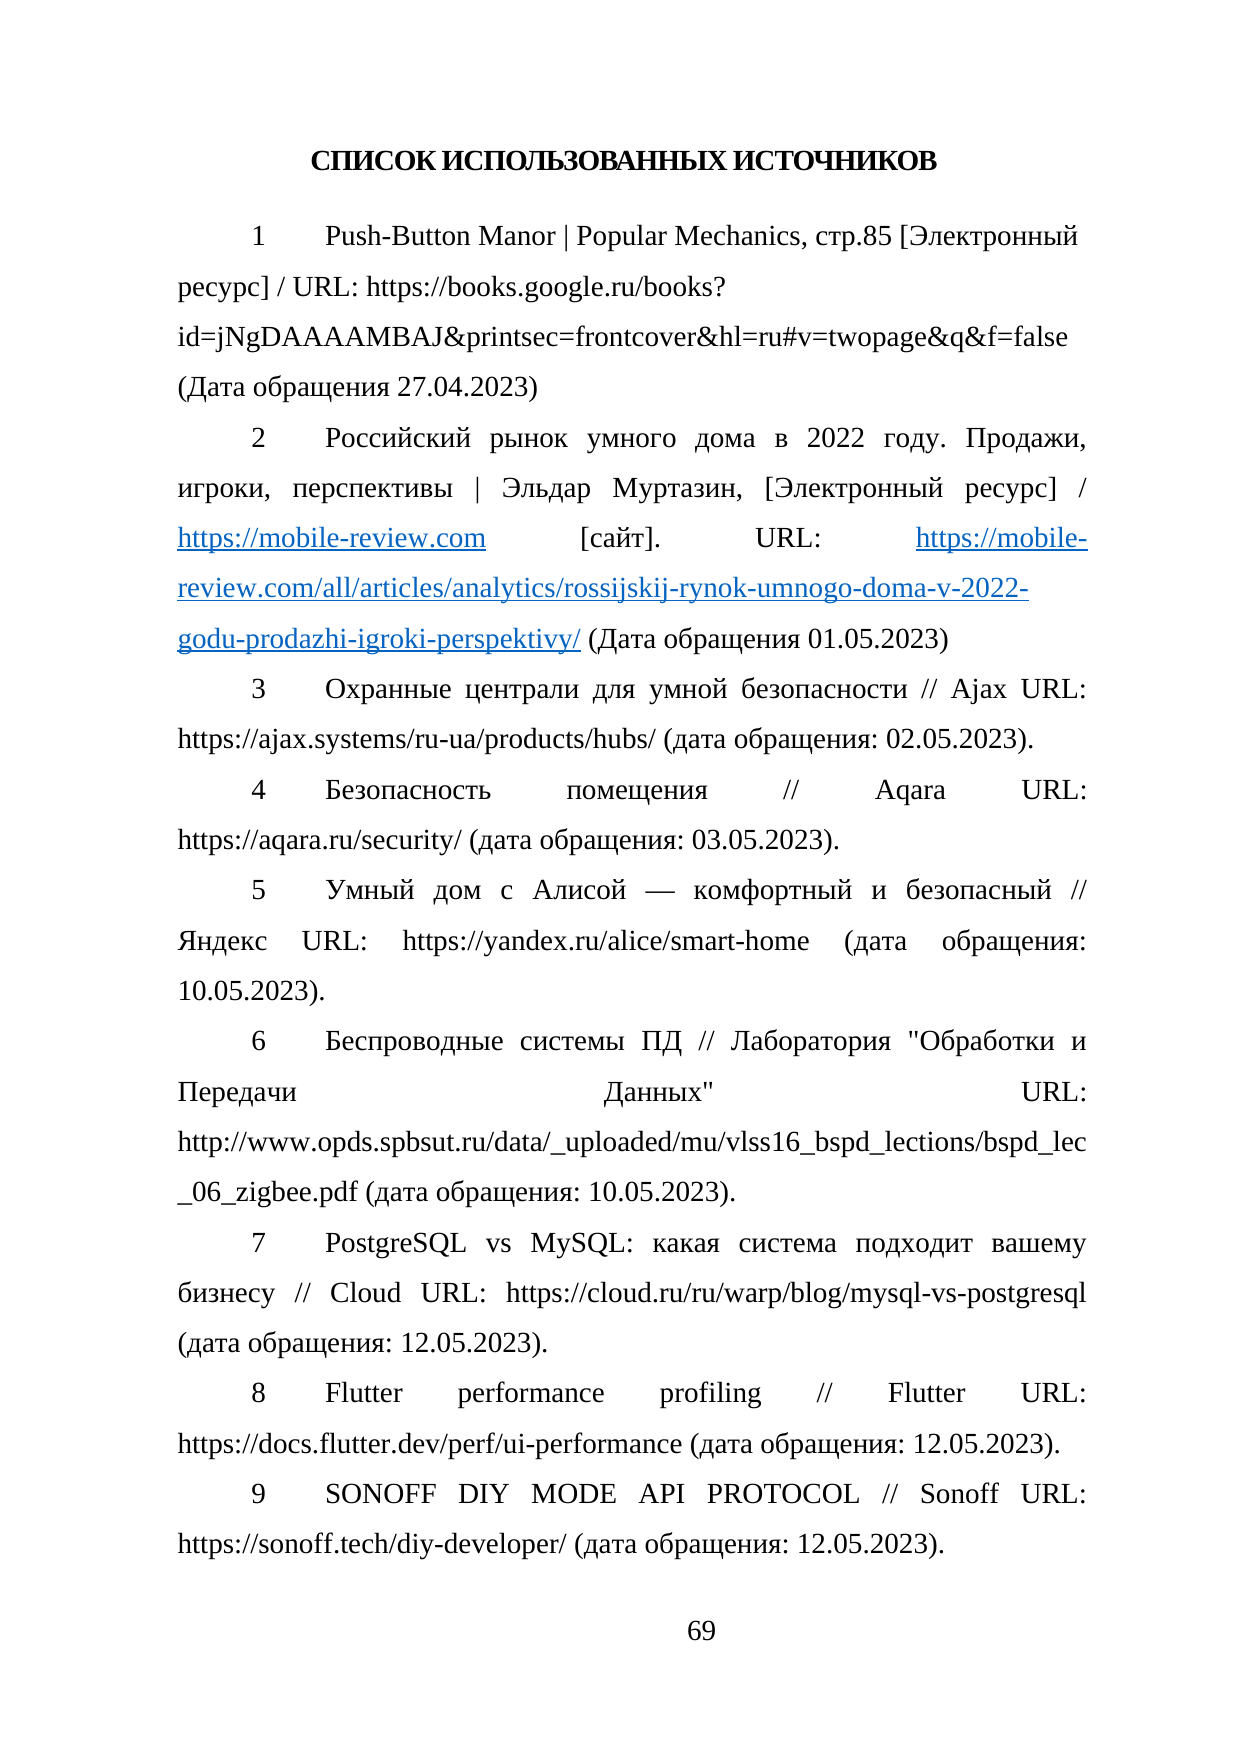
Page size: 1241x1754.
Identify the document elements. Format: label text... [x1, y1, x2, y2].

list SONOFF DIY MODE API PROTOCOL // Sonoff URL: https://sonoff.tech/diy-developer/ (дата обращения: 12.05.2023). [177, 1476, 1087, 1560]
list Беспроводные системы ПД // Лаборатория "Обработки и Передачи Данных" URL: http://www.opds.spbsut.ru/data/_uploaded/mu/vlss16_bspd_lections/bspd_lec_06_zigbee.pdf (дата обращения: 10.05.2023). [177, 1023, 1087, 1208]
list PostgreSQL vs MySQL: какая система подходит вашему бизнесу // Cloud URL: https://cloud.ru/ru/warp/blog/mysql-vs-postgresql (дата обращения: 12.05.2023). [177, 1225, 1087, 1359]
list Охранные централи для умной безопасности // Ajax URL: https://ajax.systems/ru-ua/products/hubs/ (дата обращения: 02.05.2023). [177, 671, 1087, 755]
list Flutter performance profiling // Flutter URL: https://docs.flutter.dev/perf/ui-performance (дата обращения: 12.05.2023). [177, 1376, 1087, 1459]
list Российский рынок умного дома в 2022 году. Продажи, игроки, перспективы | Эльдар Муртазин, [Электронный ресурс] / https://mobile-review.com [сайт]. URL: https://mobile-review.com/all/articles/analytics/rossijskij-rynok-umnogo-doma-v-2022-godu-prodazhi-igroki-perspektivy/ (Дата обращения 01.05.2023) [177, 420, 1087, 654]
list Безопасность помещения // Aqara URL: https://aqara.ru/security/ (дата обращения: 03.05.2023). [177, 772, 1087, 856]
list Умный дом с Алисой — комфортный и безопасный // Яндекс URL: https://yandex.ru/alice/smart-home (дата обращения: 10.05.2023). [177, 872, 1087, 1007]
list Push-Button Manor | Popular Mechanics, стр.85 [Электронный ресурс] / URL: https://books.google.ru/books?id=jNgDAAAAMBAJ&printsec=frontcover&hl=ru#v=twopage&q&f=false (Дата обращения 27.04.2023) [177, 218, 1087, 403]
text СПИСОК ИСПОЛЬЗОВАННЫХ ИСТОЧНИКОВ [236, 143, 1093, 177]
